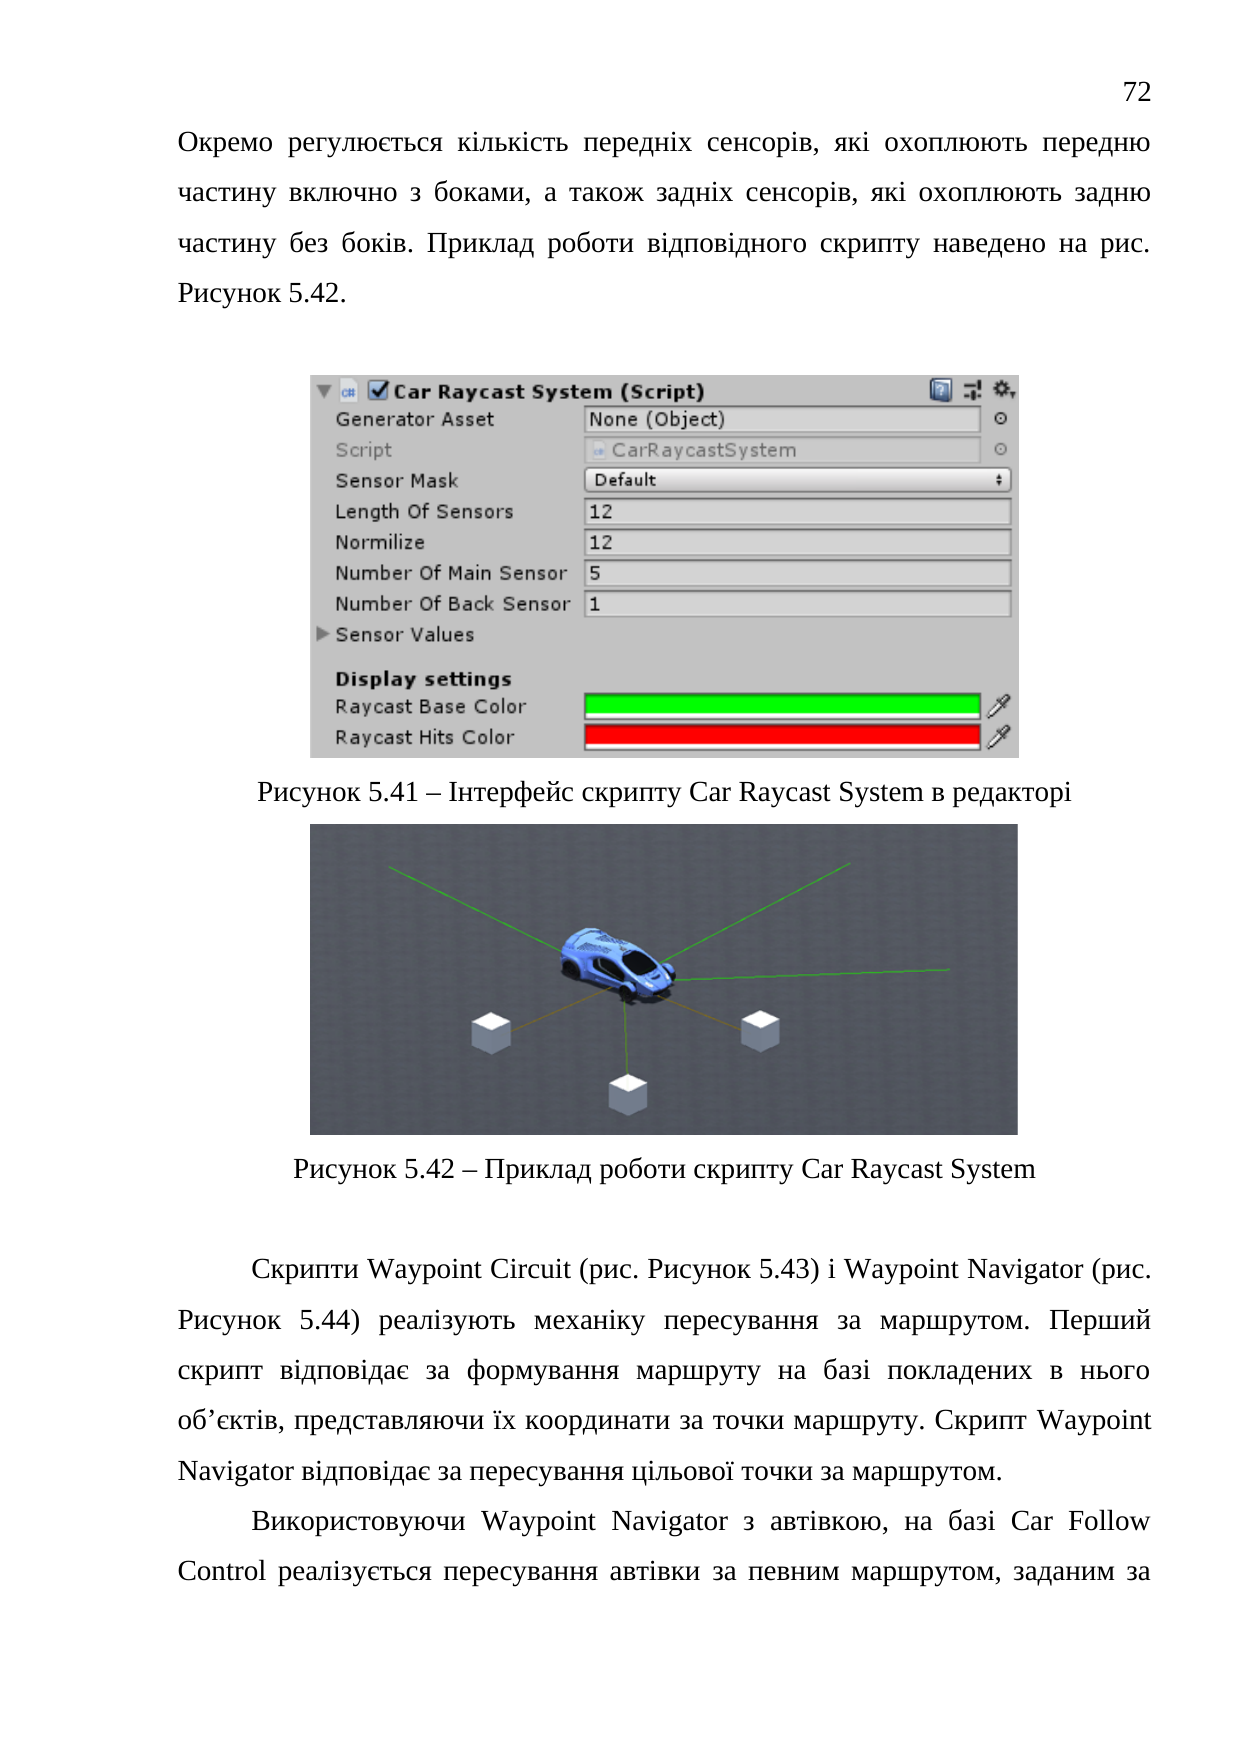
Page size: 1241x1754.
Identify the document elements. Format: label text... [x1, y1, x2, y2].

picture [310, 824, 1019, 1135]
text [177, 1503, 1152, 1587]
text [177, 124, 1152, 308]
picture [310, 375, 1019, 758]
